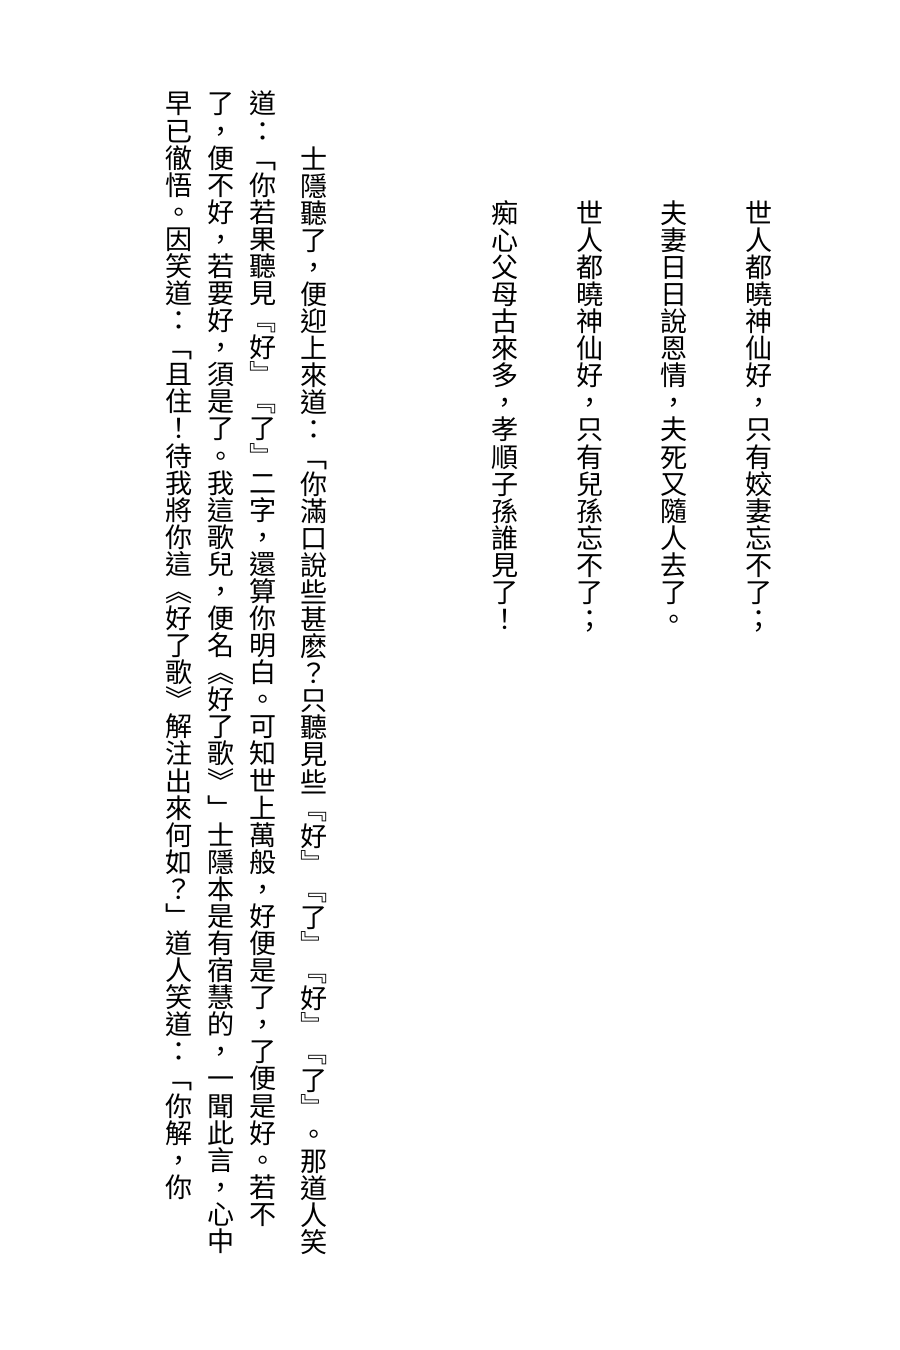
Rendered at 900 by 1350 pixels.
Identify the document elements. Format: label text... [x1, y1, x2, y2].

text 世人都曉神仙好，惟有功名忘不了； 古今將相在何方？荒冢一堆草沒了！ 世人都曉神仙好，只有金銀忘不了； 終朝只恨聚無多，及到多時眼閉了。 世人都曉神仙好，只有姣妻忘不了； 夫妻日日說恩情，夫死又隨人去了。 世人都曉神仙好，只有兒孫忘不了； 痴心父母古來多，孝順子孫誰見了！ [392, 90, 810, 1260]
